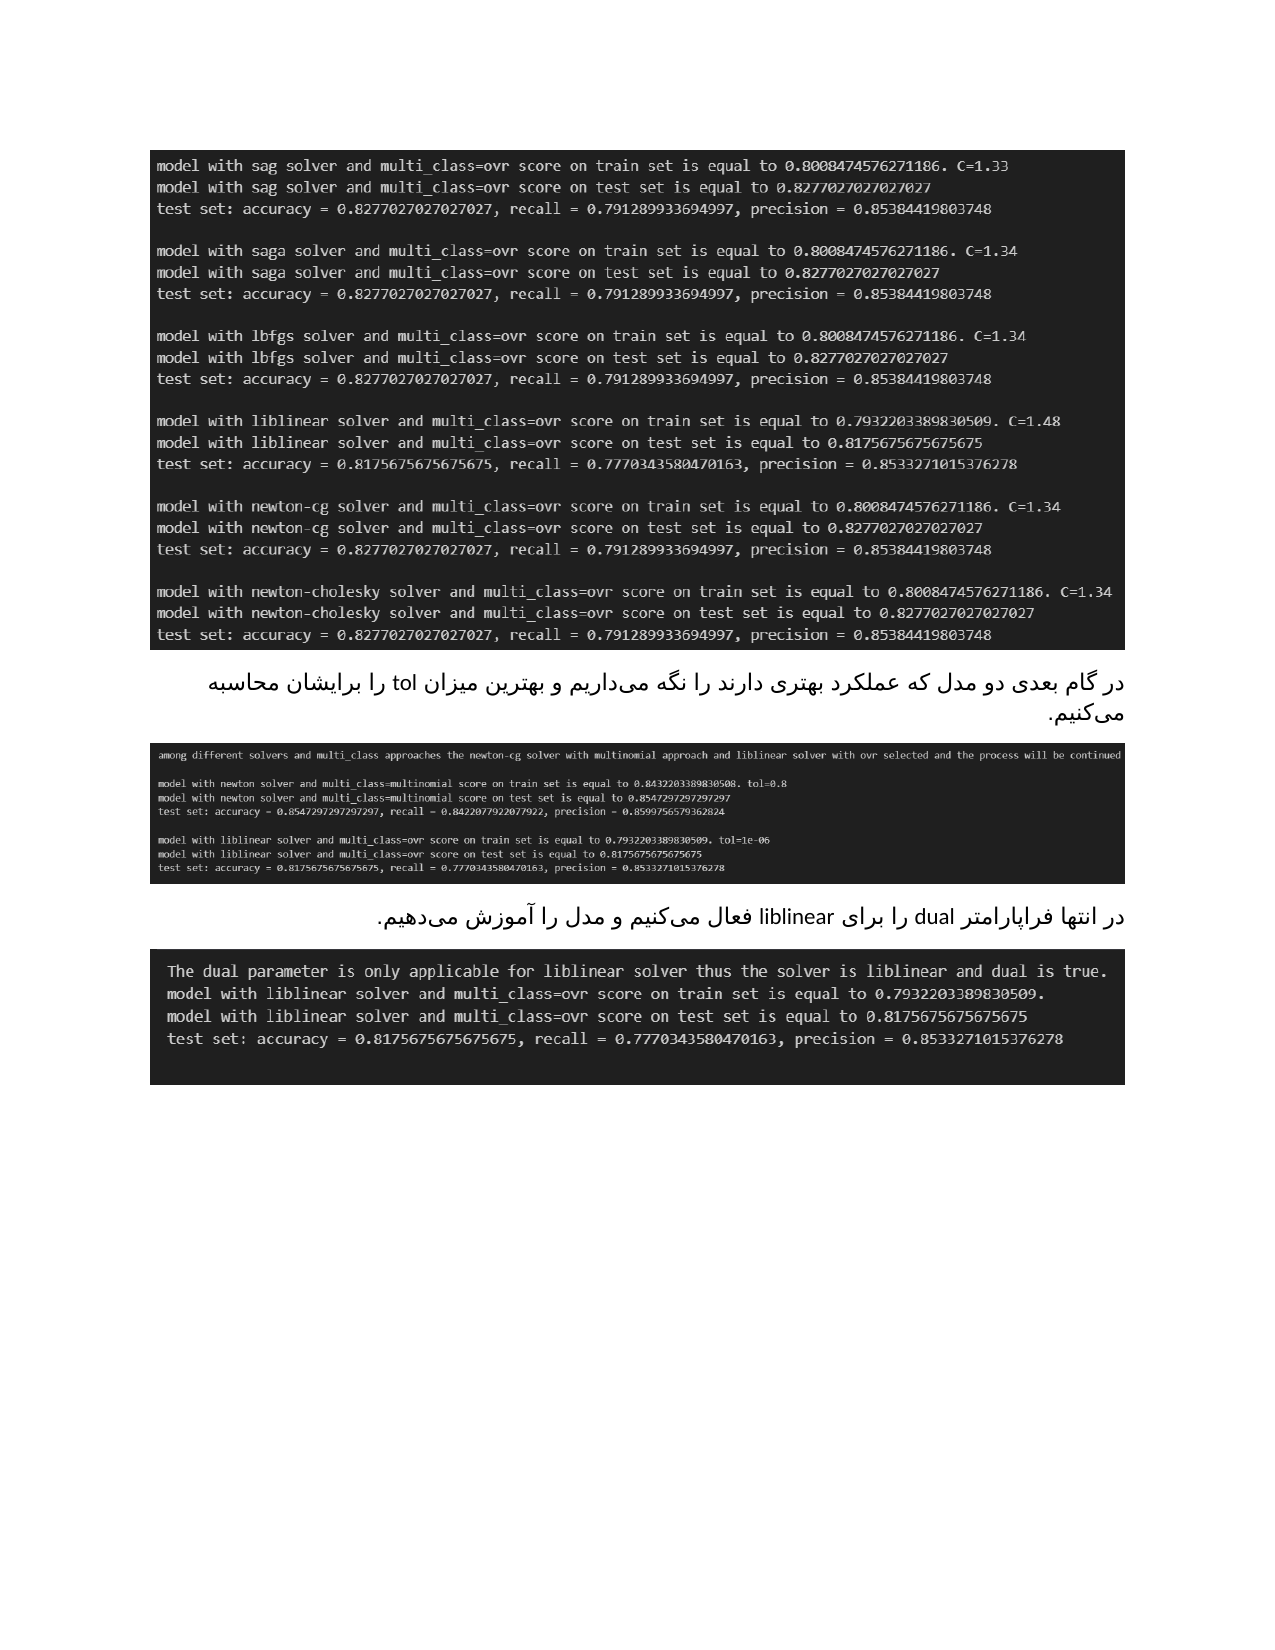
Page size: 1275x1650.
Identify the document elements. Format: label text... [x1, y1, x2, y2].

text در گام بعدی دو مدل که عملکرد بهتری دارند را نگه می‌داریم و بهترین میزان tol را برایشان محاسبه می‌کنیم. [150, 668, 1125, 725]
picture [150, 743, 1125, 884]
picture [150, 949, 1125, 1085]
picture [150, 150, 1125, 650]
text در انتها فراپارامتر dual را برای liblinear فعال می‌کنیم و مدل را آموزش می‌دهیم. [150, 902, 1125, 930]
